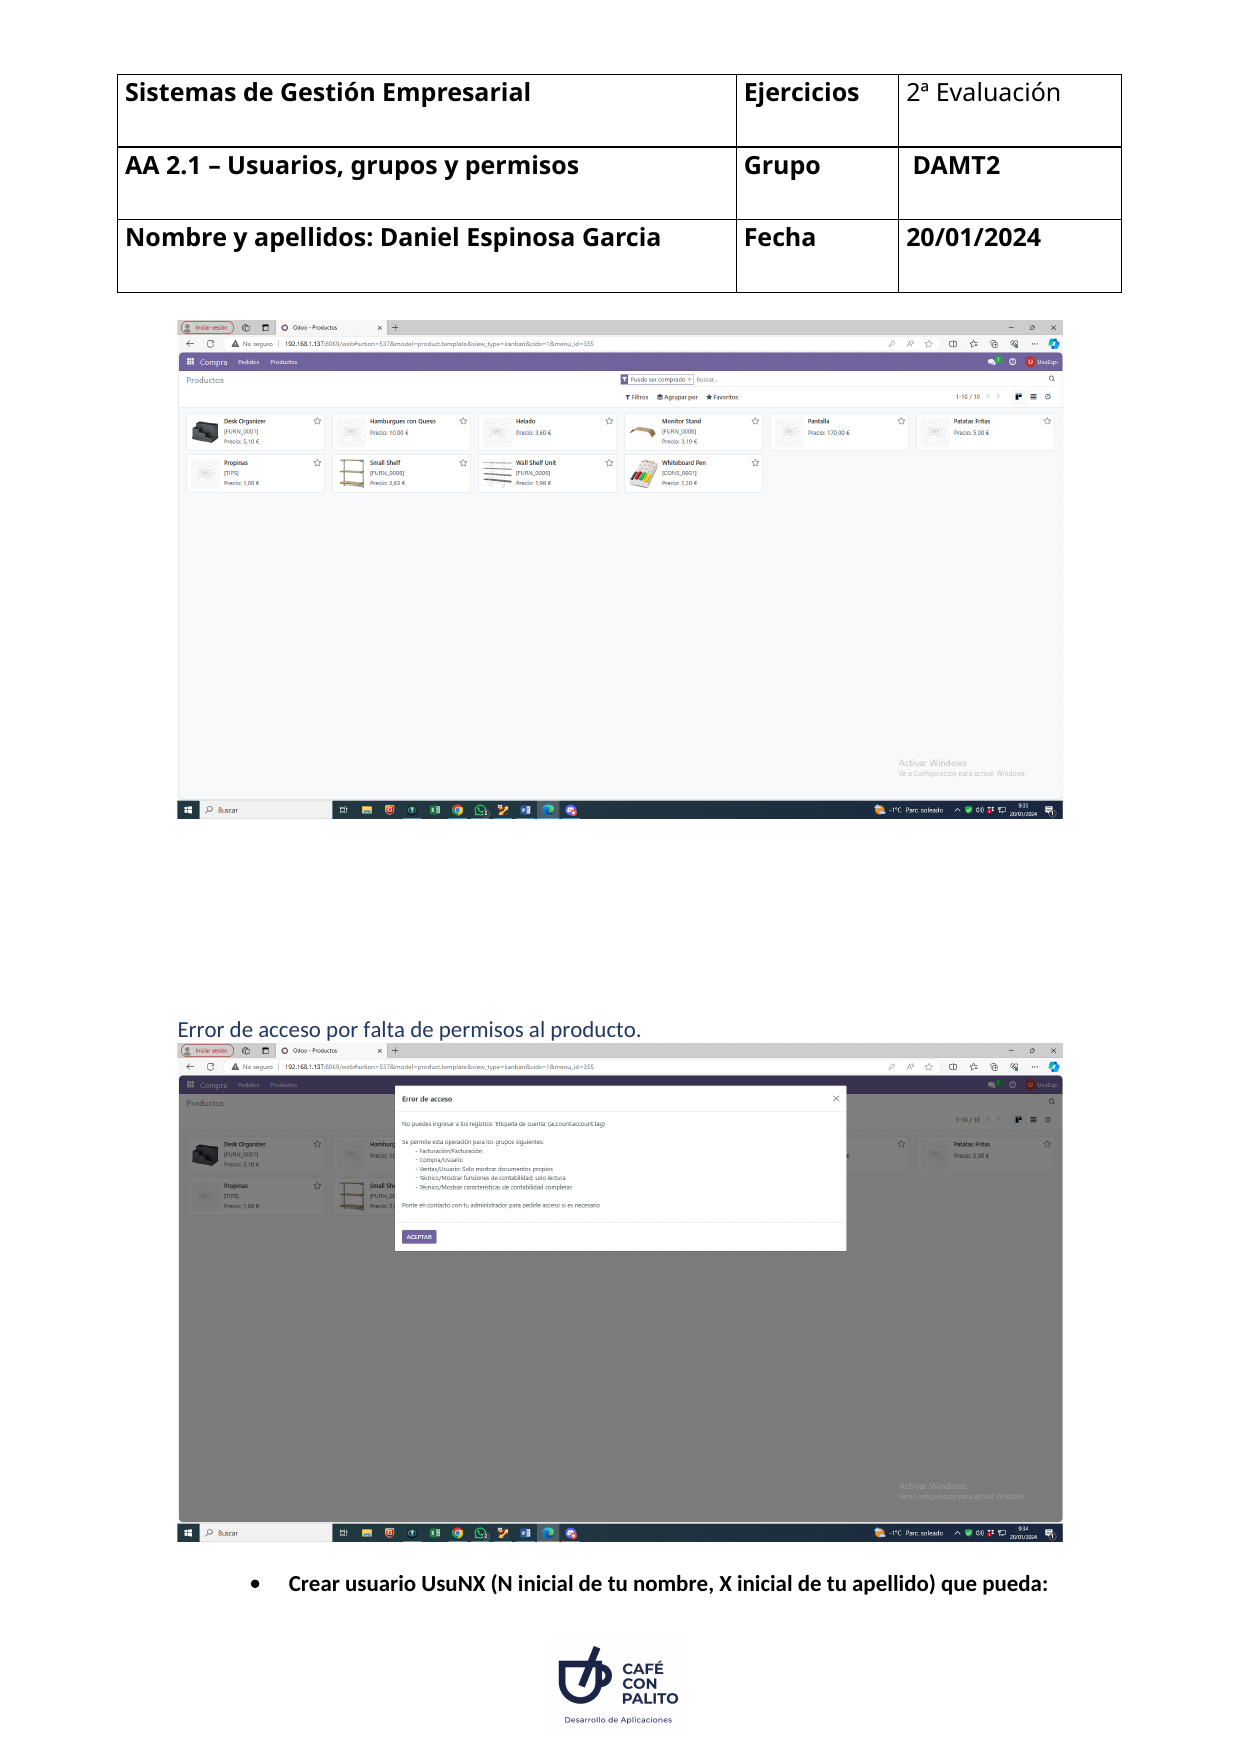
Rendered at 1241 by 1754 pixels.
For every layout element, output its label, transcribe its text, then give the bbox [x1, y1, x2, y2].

text Error de acceso por falta de permisos al producto. [177, 1015, 1063, 1043]
picture [549, 1636, 688, 1737]
picture [177, 320, 1063, 819]
list Crear usuario UsuNX (N inicial de tu nombre, X inicial de tu apellido) que pueda: [251, 1569, 1063, 1597]
picture [177, 1043, 1063, 1542]
